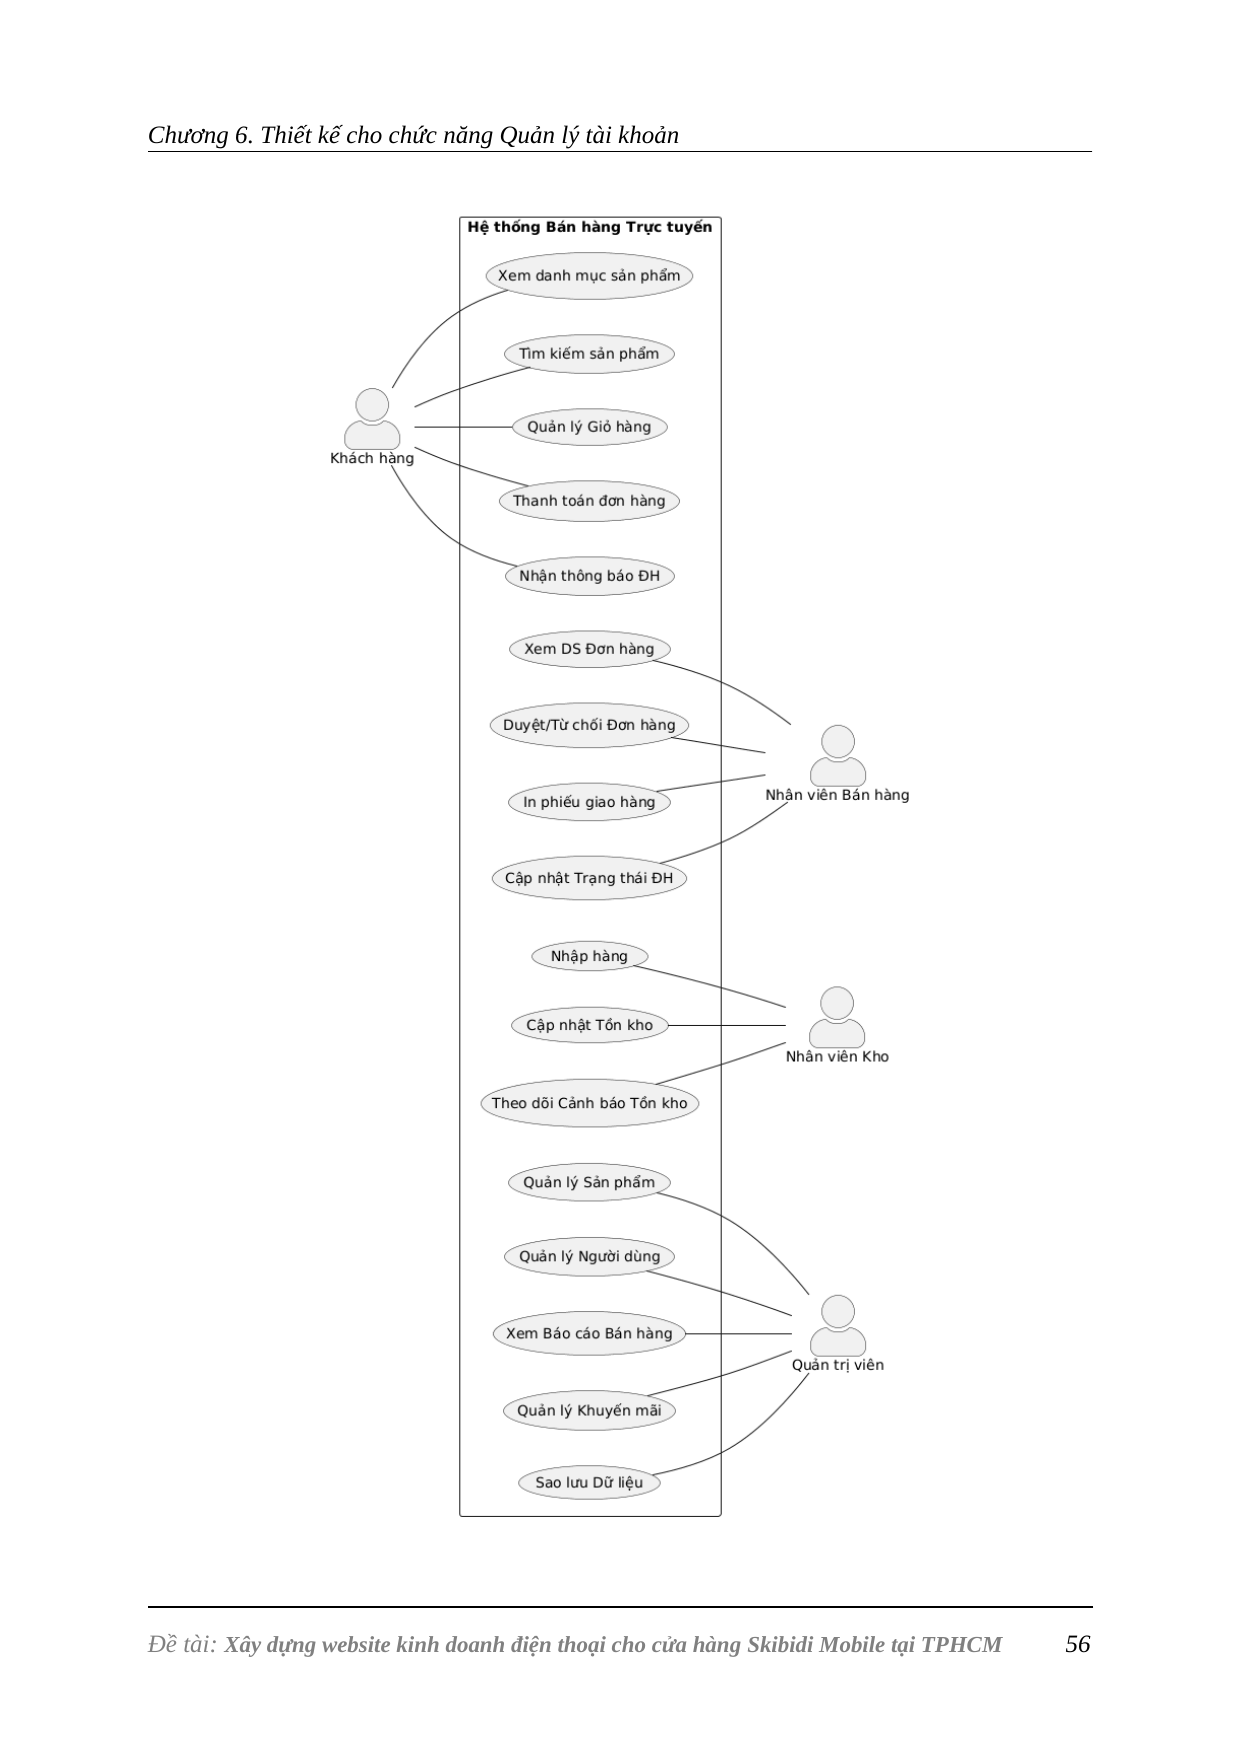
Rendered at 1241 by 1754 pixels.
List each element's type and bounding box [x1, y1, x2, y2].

picture [325, 206, 916, 1521]
